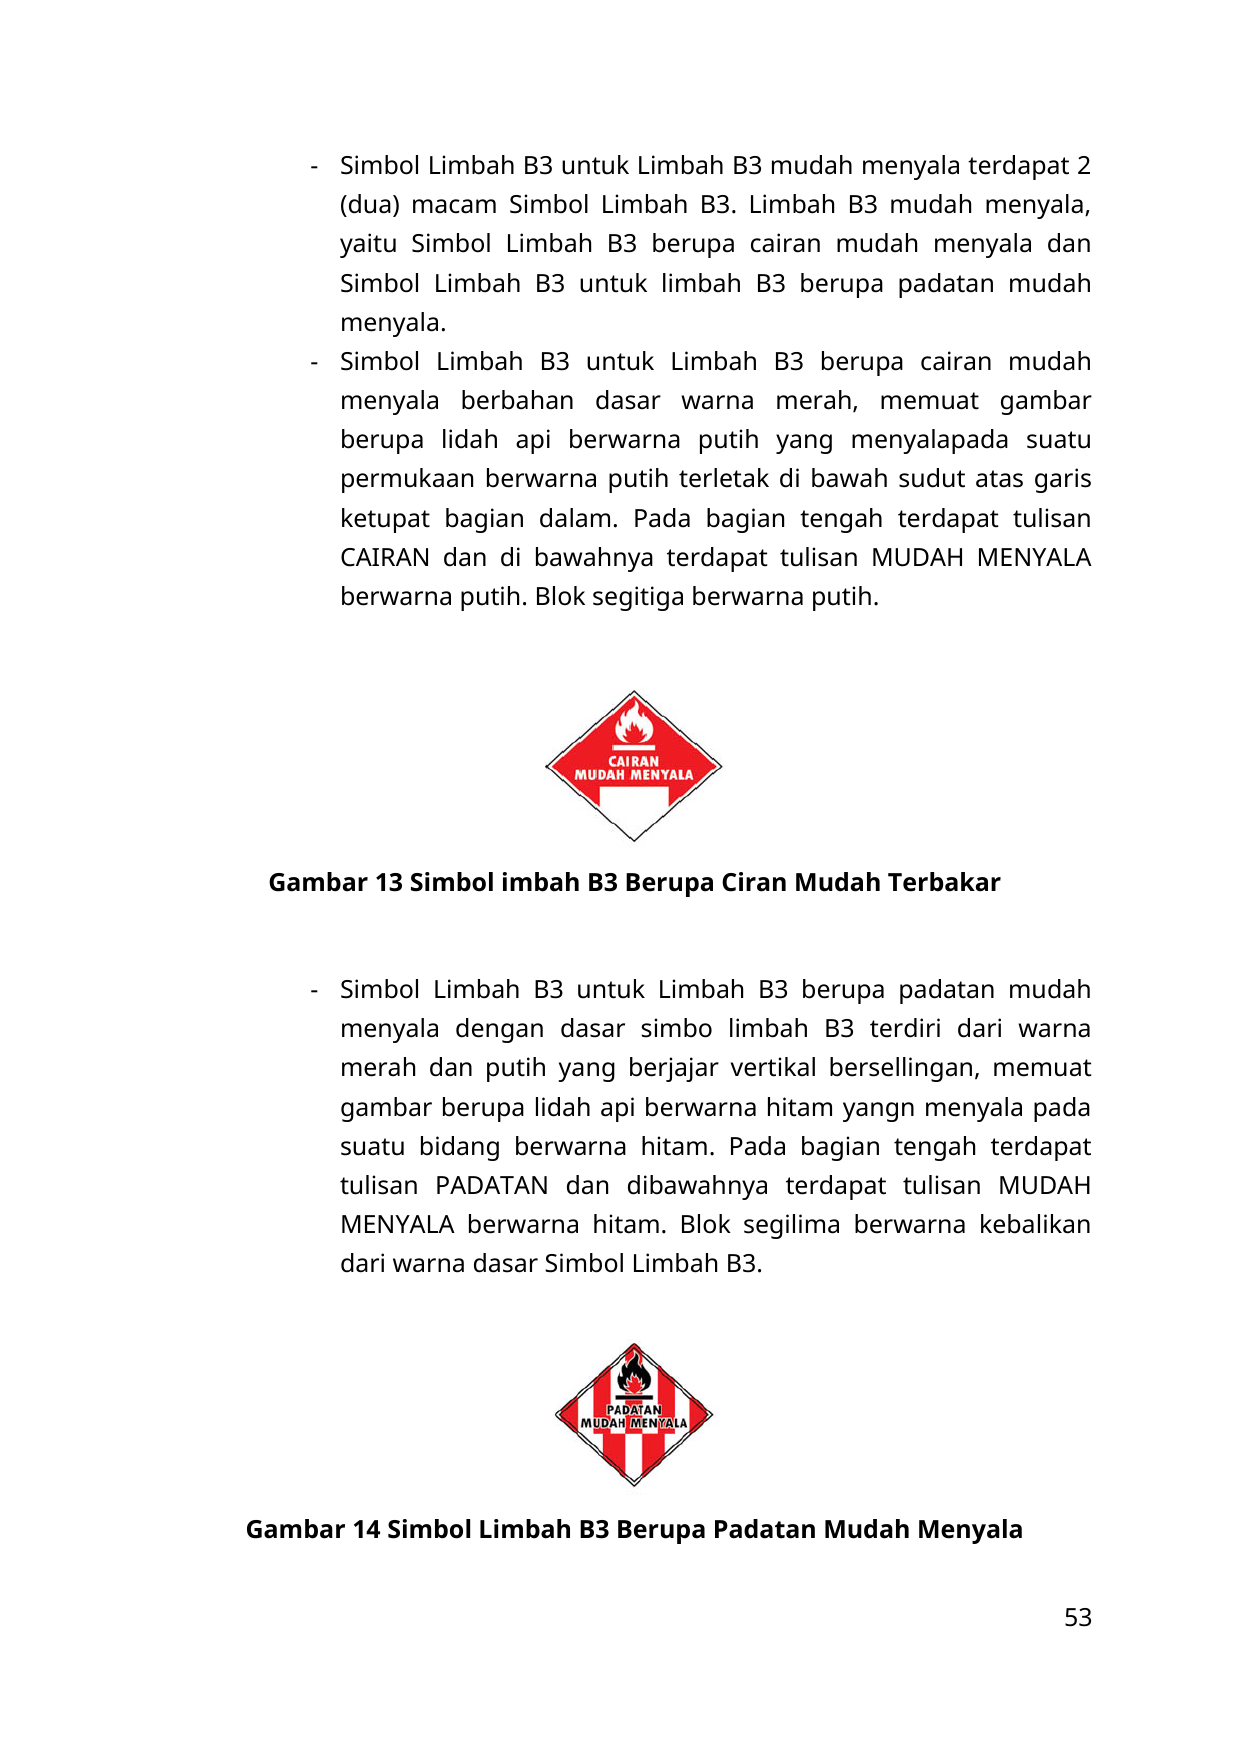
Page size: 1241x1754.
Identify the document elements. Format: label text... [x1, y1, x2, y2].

list Simbol Limbah B3 untuk Limbah B3 berupa cairan mudah menyala berbahan dasar warna merah, memuat gambar berupa lidah api berwarna putih yang menyalapada suatu permukaan berwarna putih terletak di bawah sudut atas garis ketupat bagian dalam. Pada bagian tengah terdapat tulisan CAIRAN dan di bawahnya terdapat tulisan MUDAH MENYALA berwarna putih. Blok segitiga berwarna putih. [310, 343, 1092, 613]
list Simbol Limbah B3 untuk Limbah B3 berupa padatan mudah menyala dengan dasar simbo limbah B3 terdiri dari warna merah dan putih yang berjajar vertikal bersellingan, memuat gambar berupa lidah api berwarna hitam yangn menyala pada suatu bidang berwarna hitam. Pada bagian tengah terdapat tulisan PADATAN dan dibawahnya terdapat tulisan MUDAH MENYALA berwarna hitam. Blok segilima berwarna kebalikan dari warna dasar Simbol Limbah B3. [310, 972, 1092, 1280]
list Simbol Limbah B3 untuk Limbah B3 mudah menyala terdapat 2 (dua) macam Simbol Limbah B3. Limbah B3 mudah menyala, yaitu Simbol Limbah B3 berupa cairan mudah menyala dan Simbol Limbah B3 untuk limbah B3 berupa padatan mudah menyala. [310, 148, 1092, 338]
picture [543, 681, 727, 848]
picture [552, 1336, 717, 1495]
